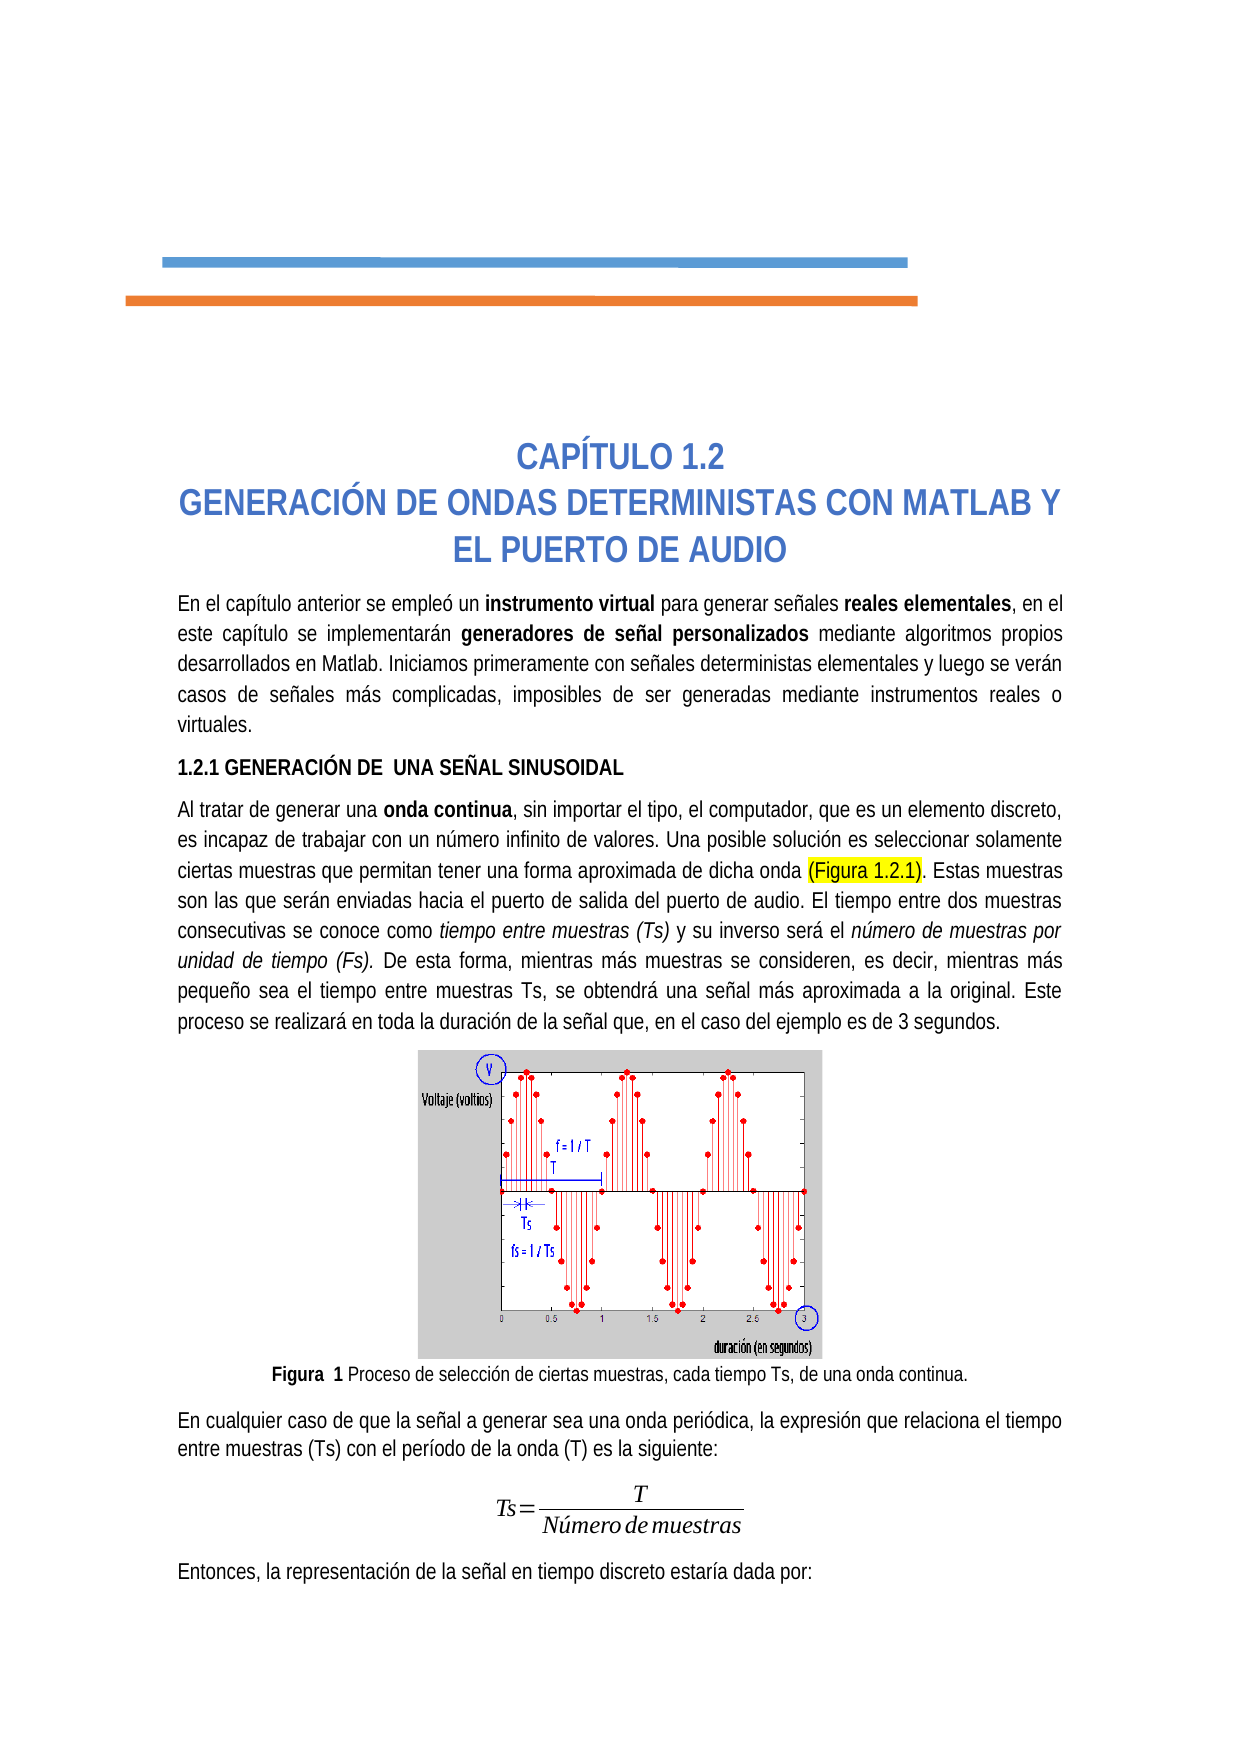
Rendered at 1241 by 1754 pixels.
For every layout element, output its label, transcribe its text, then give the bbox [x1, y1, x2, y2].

text En cualquier caso de que la señal a generar sea una onda periódica, la expresión que relaciona el tiempo entre muestras (Ts) con el período de la onda (T) es la siguiente: [177, 1407, 1063, 1462]
text En el capítulo anterior se empleó un instrumento virtual para generar señales reales elementales, en el este capítulo se implementarán generadores de señal personalizados mediante algoritmos propios desarrollados en Matlab. Iniciamos primeramente con señales deterministas elementales y luego se verán casos de señales más complicadas, imposibles de ser generadas mediante instrumentos reales o virtuales. [177, 590, 1063, 737]
text 1.2.1 GENERACIÓN DE UNA SEÑAL SINUSOIDAL [177, 753, 1063, 780]
text Al tratar de generar una onda continua, sin importar el tipo, el computador, que es un elemento discreto, es incapaz de trabajar con un número infinito de valores. Una posible solución es seleccionar solamente ciertas muestras que permitan tener una forma aproximada de dicha onda (Figura 1.2.1). Estas muestras son las que serán enviadas hacia el puerto de salida del puerto de audio. El tiempo entre dos muestras consecutivas se conoce como tiempo entre muestras (Ts) y su inverso será el número de muestras por unidad de tiempo (Fs). De esta forma, mientras más muestras se consideren, es decir, mientras más pequeño sea el tiempo entre muestras Ts, se obtendrá una señal más aproximada a la original. Este proceso se realizará en toda la duración de la señal que, en el caso del ejemplo es de 3 segundos. [177, 796, 1063, 1034]
text GENERACIÓN DE ONDAS DETERMINISTAS CON MATLAB Y EL PUERTO DE AUDIO [177, 480, 1063, 570]
picture [417, 1050, 823, 1359]
subtitle CAPÍTULO 1.2 [177, 434, 1063, 477]
text Figura 1.2.1 Proceso de selección de ciertas muestras, cada tiempo Ts, de una onda continua. [177, 1362, 1063, 1386]
text Entonces, la representación de la señal en tiempo discreto estaría dada por: [177, 1558, 1063, 1584]
